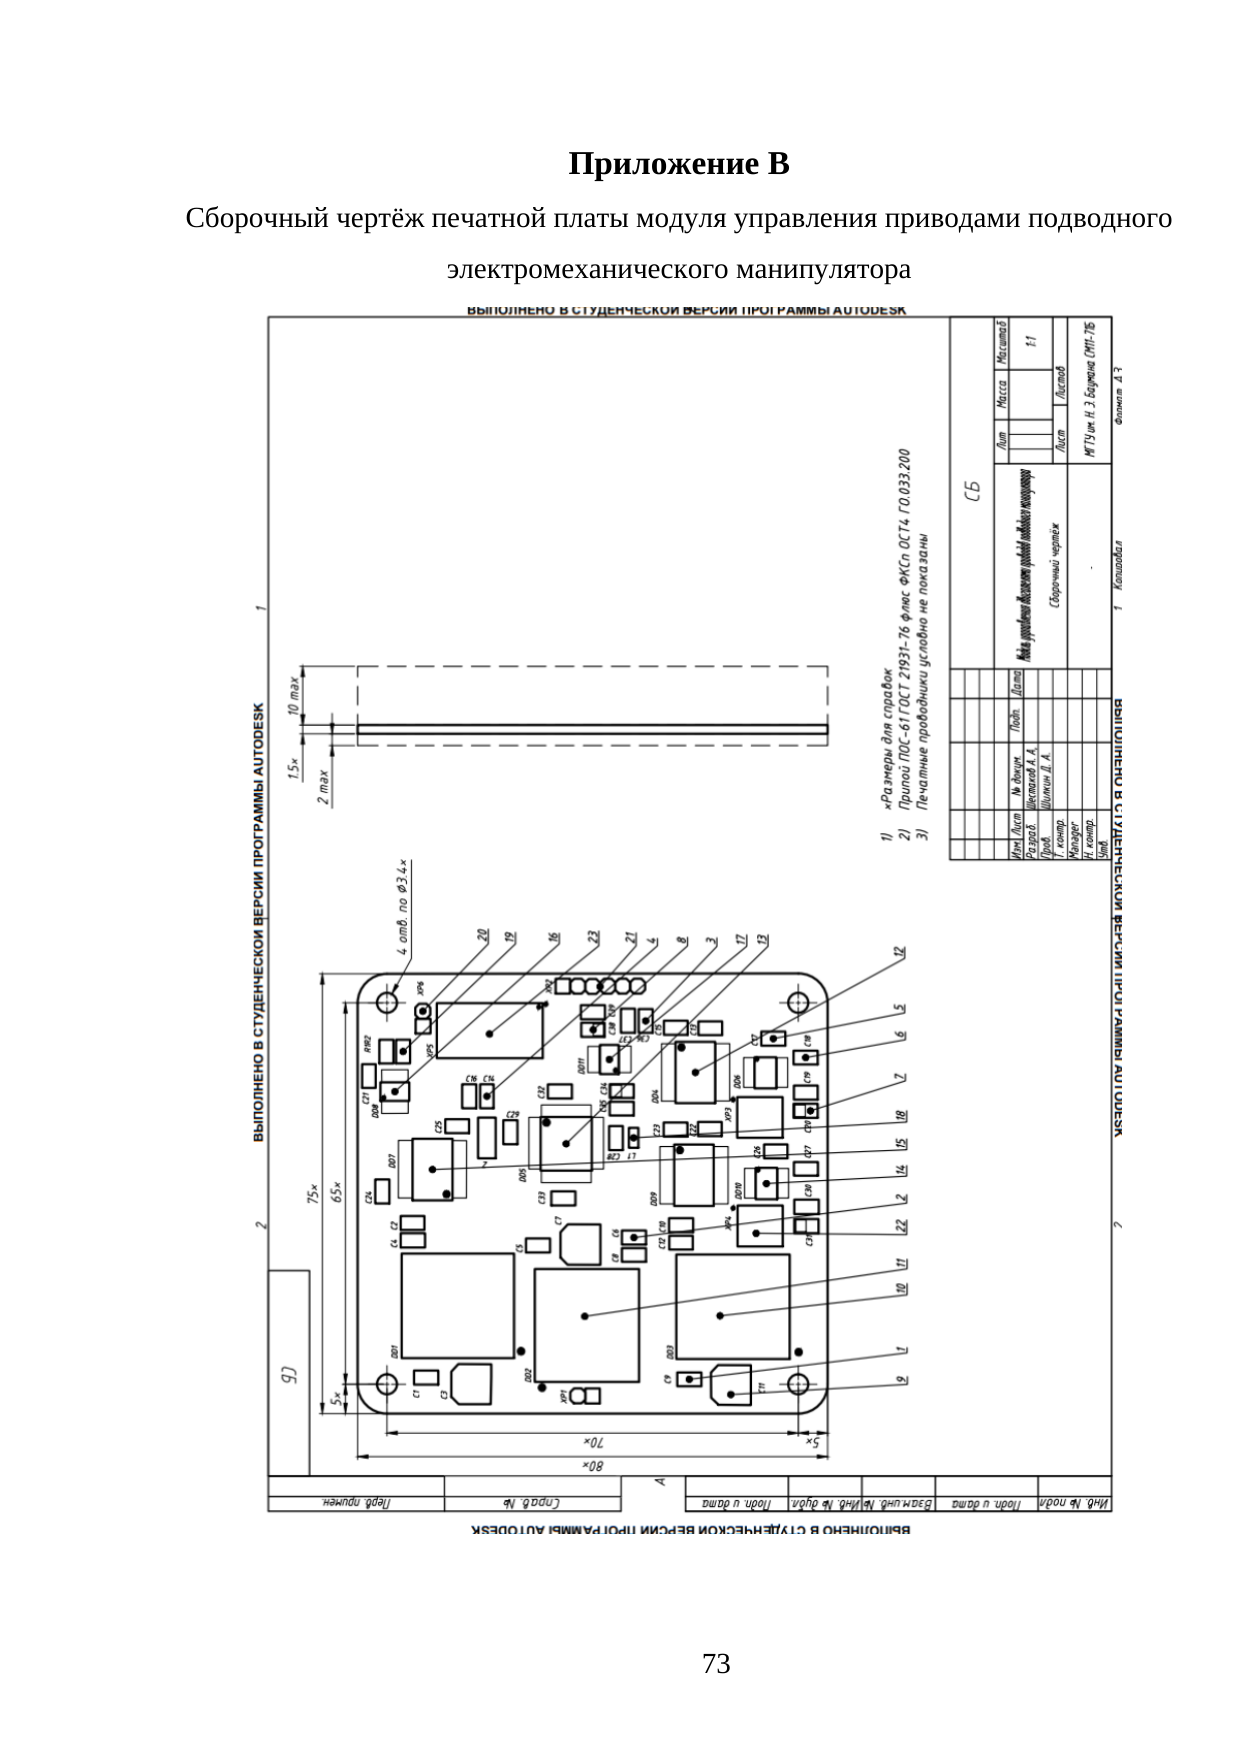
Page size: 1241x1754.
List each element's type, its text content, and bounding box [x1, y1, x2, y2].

subtitle Приложение В [177, 143, 1181, 181]
text Сборочный чертёж печатной платы модуля управления приводами подводного электромеханического манипулятора [177, 201, 1181, 284]
picture [254, 308, 1121, 1533]
